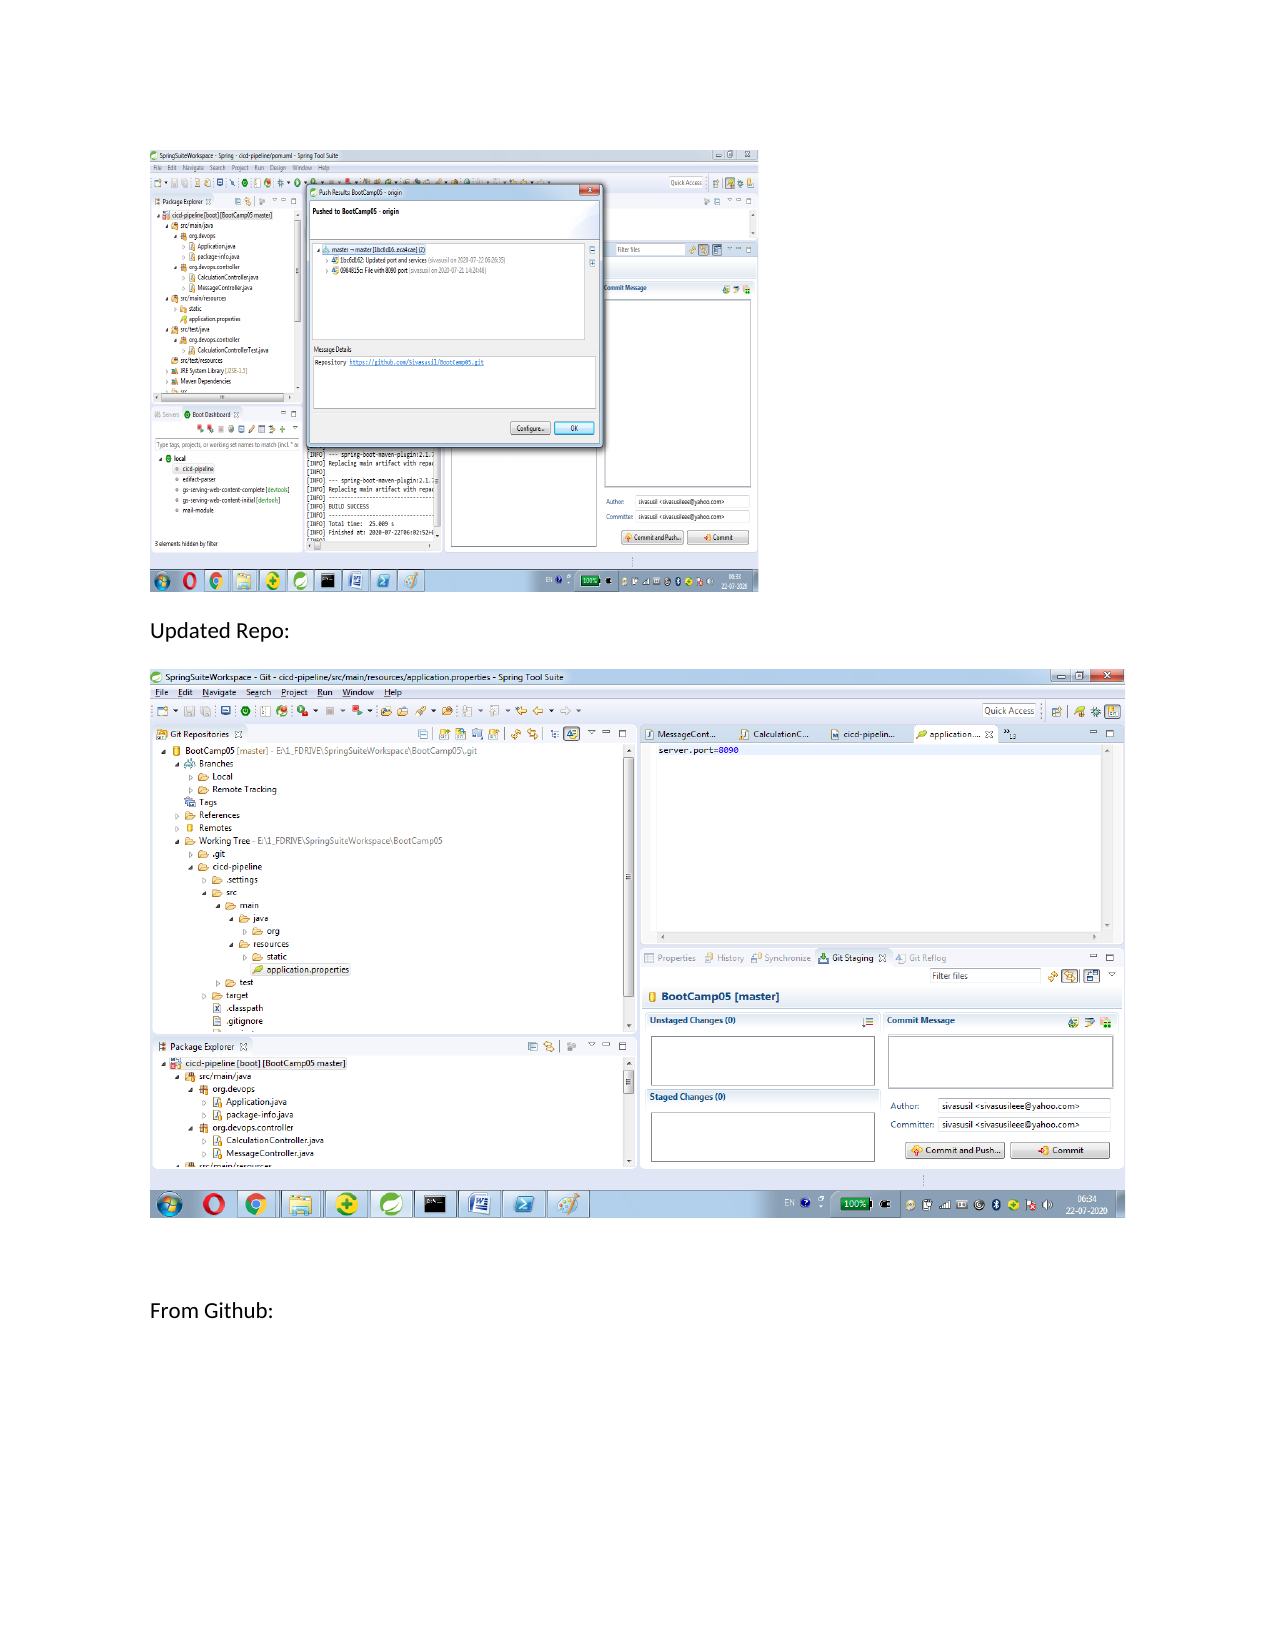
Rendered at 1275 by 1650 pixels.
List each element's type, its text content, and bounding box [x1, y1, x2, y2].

picture [150, 150, 759, 592]
text From Github: [150, 1296, 1125, 1324]
picture [150, 669, 1125, 1218]
text Updated Repo: [150, 616, 1125, 644]
